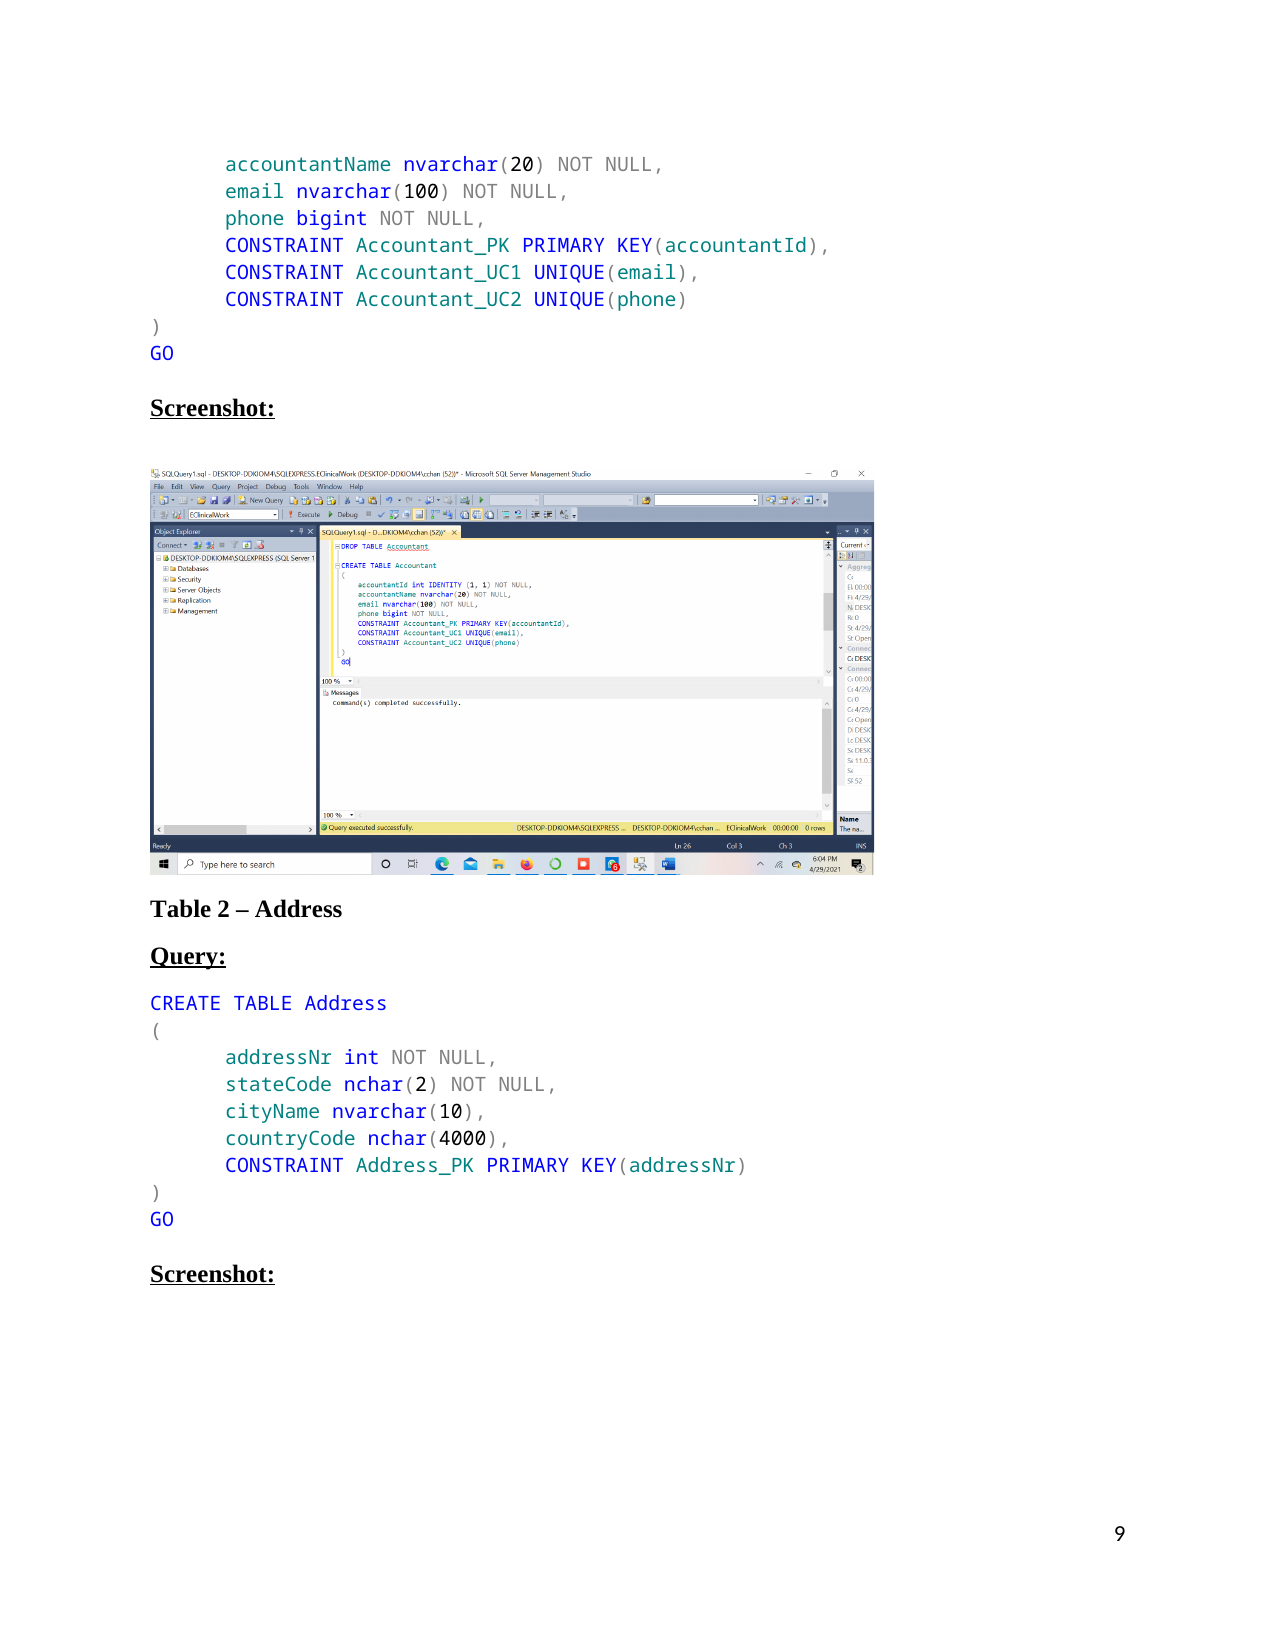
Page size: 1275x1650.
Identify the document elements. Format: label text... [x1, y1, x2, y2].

picture [150, 467, 875, 875]
text Query: [150, 941, 1125, 970]
text Screenshot: [150, 1259, 1125, 1288]
text CONSTRAINT Accountant_UC1 UNIQUE(email), [150, 258, 1125, 285]
text stateCode nchar(2) NOT NULL, [150, 1070, 1125, 1097]
text ) [150, 1178, 1125, 1205]
text ( [150, 1016, 1125, 1043]
text email nvarchar(100) NOT NULL, [150, 177, 1125, 204]
text Screenshot: [150, 393, 1125, 422]
text accountantName nvarchar(20) NOT NULL, [150, 150, 1125, 177]
text GO [150, 339, 1125, 366]
text ) [150, 312, 1125, 339]
text CONSTRAINT Accountant_PK PRIMARY KEY(accountantId), [150, 231, 1125, 258]
text cityName nvarchar(10), [150, 1097, 1125, 1124]
text CONSTRAINT Accountant_UC2 UNIQUE(phone) [150, 285, 1125, 312]
text countryCode nchar(4000), [150, 1124, 1125, 1151]
text phone bigint NOT NULL, [150, 204, 1125, 231]
text addressNr int NOT NULL, [150, 1043, 1125, 1070]
text Table 2 – Address [150, 894, 1125, 922]
text CONSTRAINT Address_PK PRIMARY KEY(addressNr) [150, 1151, 1125, 1178]
text GO [150, 1205, 1125, 1232]
text CREATE TABLE Address [150, 989, 1125, 1016]
